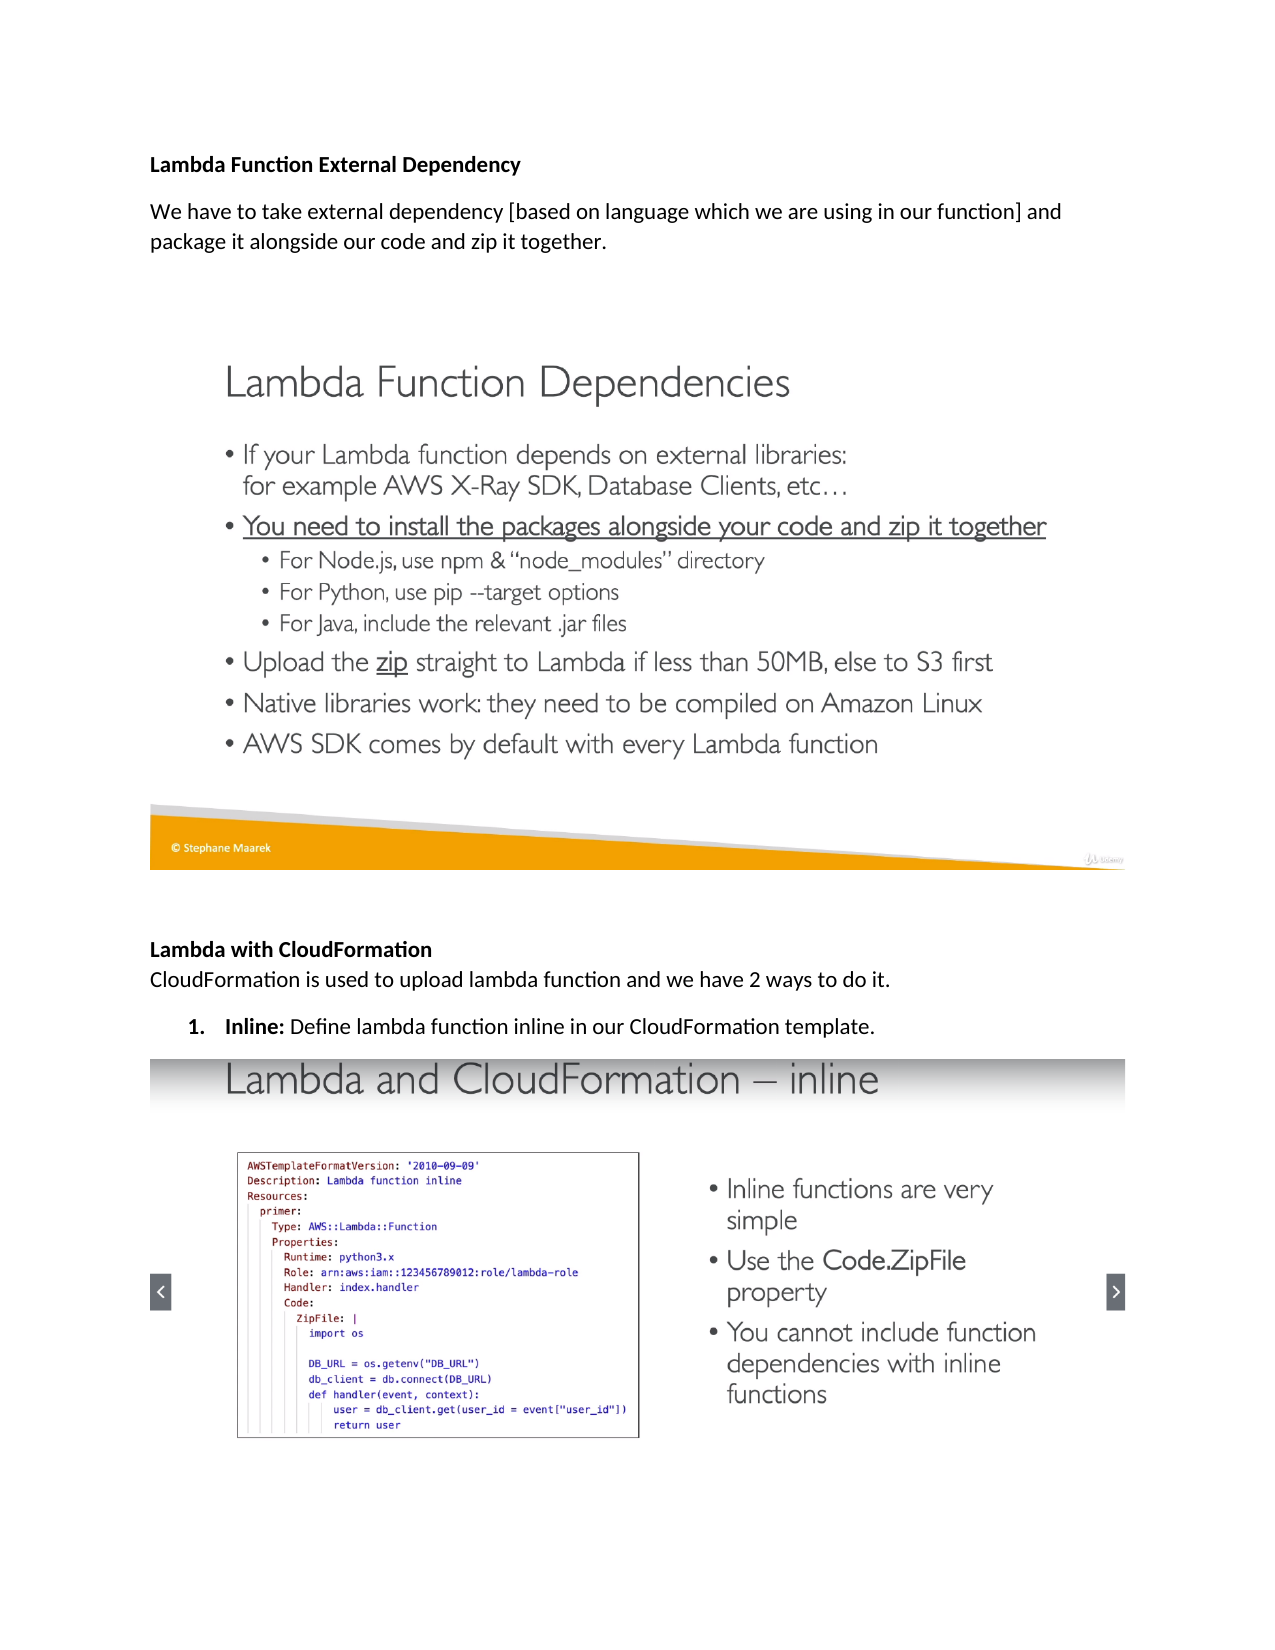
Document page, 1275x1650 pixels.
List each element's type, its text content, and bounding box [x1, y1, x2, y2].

list Inline: Define lambda function inline in our CloudFormation template. [187, 1012, 1125, 1040]
text Lambda with CloudFormation CloudFormation is used to upload lambda function and we have 2 ways to do it. [150, 935, 1125, 993]
text Lambda Function External Dependency [150, 150, 1125, 178]
text We have to take external dependency [based on language which we are using in our function] and package it alongside our code and zip it together. [150, 197, 1125, 255]
picture [150, 320, 1125, 870]
picture [150, 1059, 1125, 1468]
